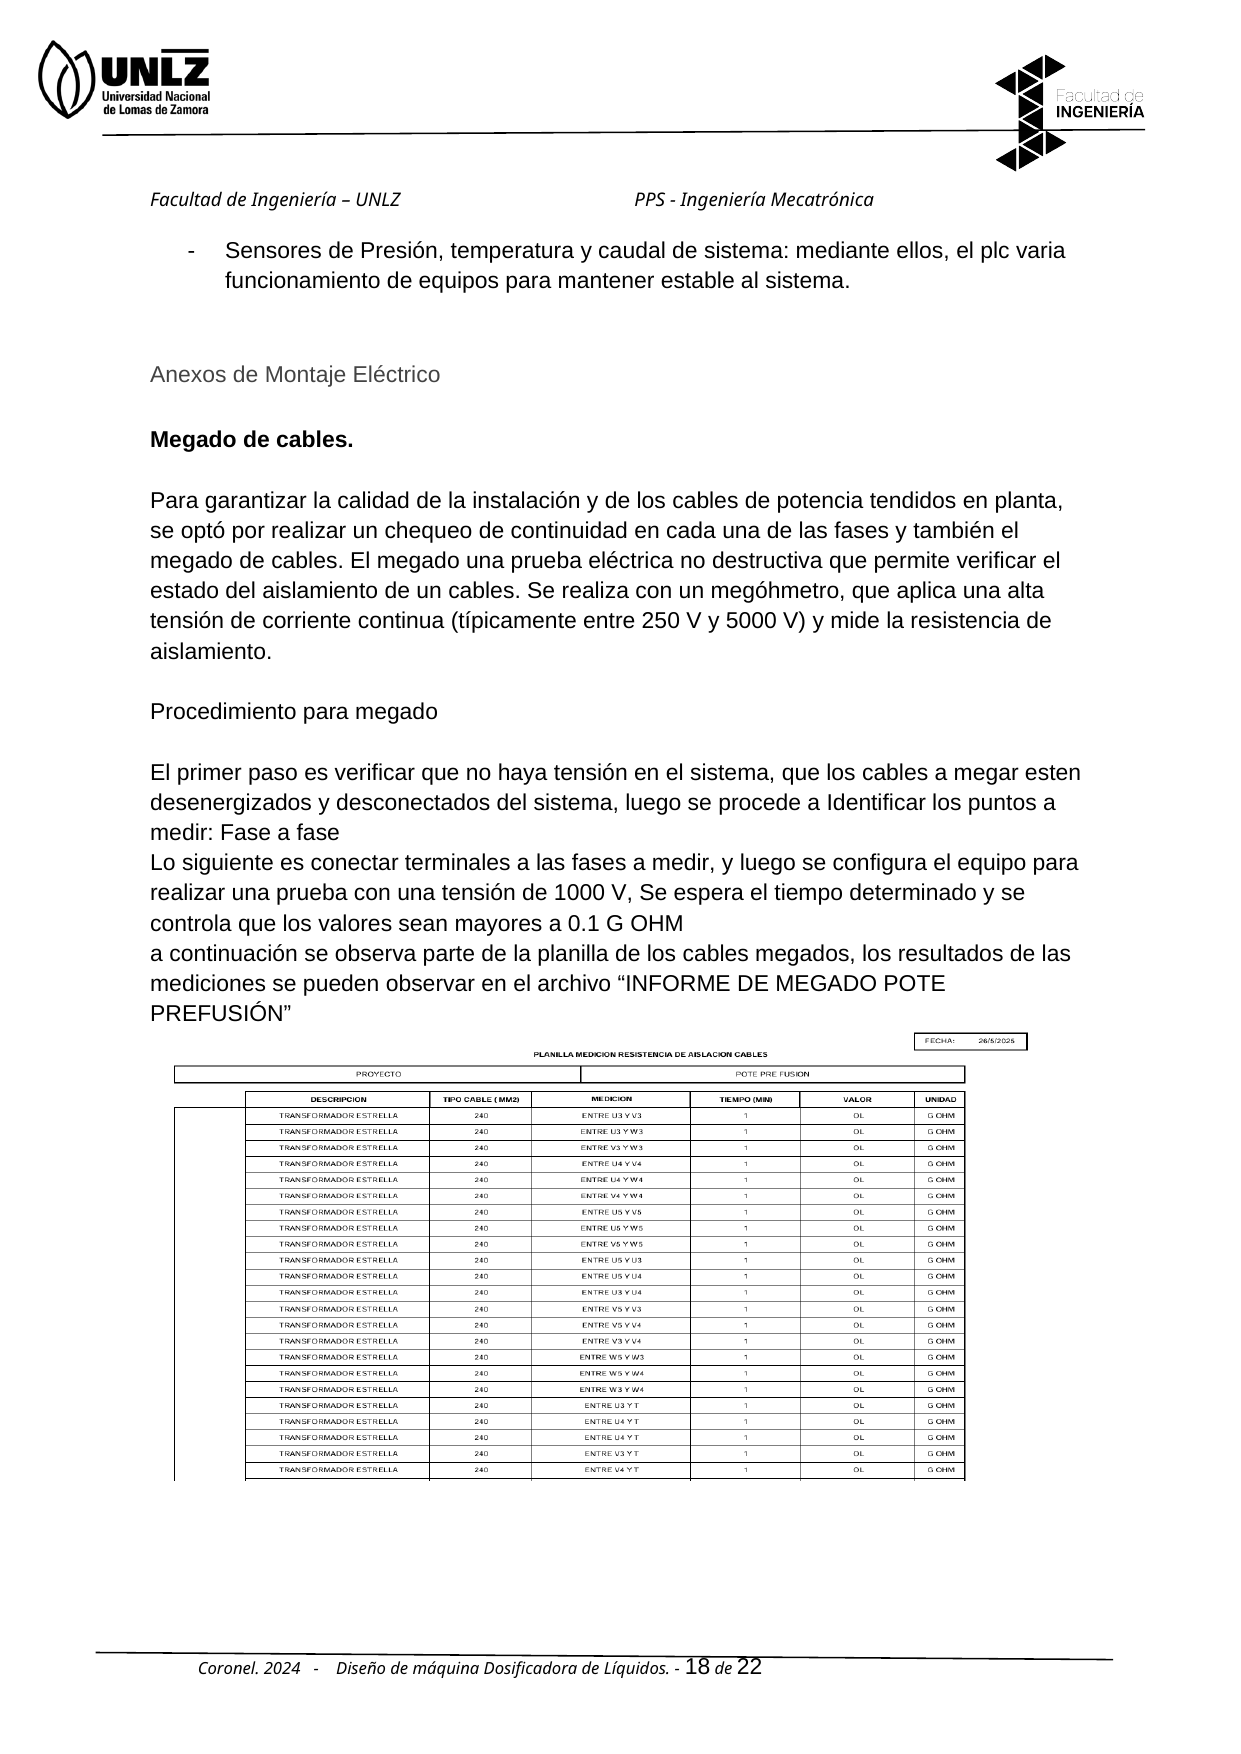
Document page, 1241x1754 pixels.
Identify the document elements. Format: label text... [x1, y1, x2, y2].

text El primer paso es verificar que no haya tensión en el sistema, que los cables a megar esten desenergizados y desconectados del sistema, luego se procede a Identificar los puntos a medir: Fase a fase [150, 758, 1090, 845]
picture [29, 23, 218, 136]
picture [150, 1030, 1044, 1481]
subtitle Anexos de Montaje Eléctrico [150, 361, 1090, 388]
text Para garantizar la calidad de la instalación y de los cables de potencia tendidos en planta, se optó por realizar un chequeo de continuidad en cada una de las fases y también el megado de cables. El megado una prueba eléctrica no destructiva que permite verificar el estado del aislamiento de un cables. Se realiza con un megóhmetro, que aplica una alta tensión de corriente continua (típicamente entre 250 V y 5000 V) y mide la resistencia de aislamiento. [150, 487, 1090, 664]
list Sensores de Presión, temperatura y caudal de sistema: mediante ellos, el plc varia funcionamiento de equipos para mantener estable al sistema. [187, 237, 1090, 294]
text Lo siguiente es conectar terminales a las fases a medir, y luego se configura el equipo para realizar una prueba con una tensión de 1000 V, Se espera el tiempo determinado y se controla que los valores sean mayores a 0.1 G OHM [150, 849, 1090, 936]
picture [970, 18, 1160, 208]
text Procedimiento para megado [150, 698, 1090, 724]
text a continuación se observa parte de la planilla de los cables megados, los resultados de las mediciones se pueden observar en el archivo “INFORME DE MEGADO POTE PREFUSIÓN” [150, 940, 1090, 1026]
text Megado de cables. [150, 426, 1090, 452]
